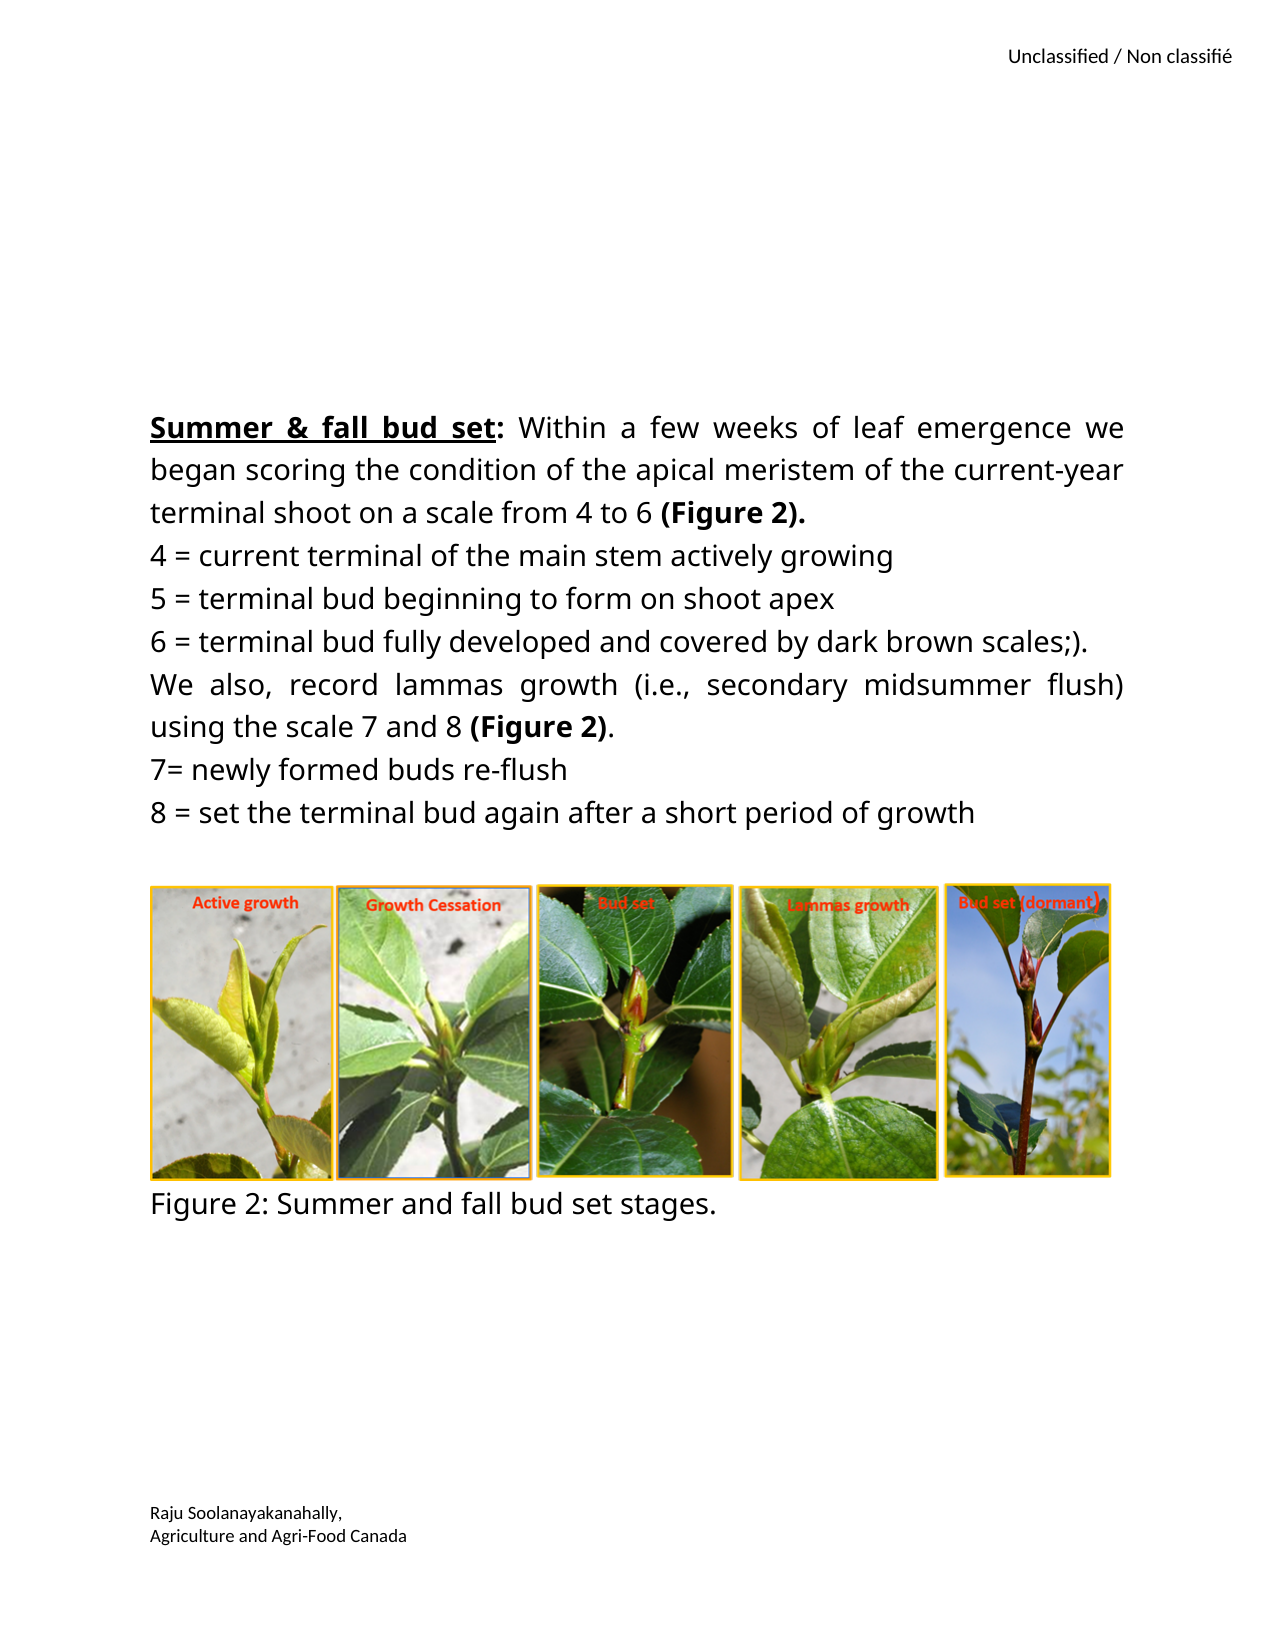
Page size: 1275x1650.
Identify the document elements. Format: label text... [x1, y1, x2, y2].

picture [150, 877, 1125, 1181]
text We also, record lammas growth (i.e., secondary midsummer flush) using the scale 7 and 8 (Figure 2). [150, 664, 1125, 746]
text 6 = terminal bud fully developed and covered by dark brown scales;). [150, 621, 1125, 661]
text Figure 2: Summer and fall bud set stages. [150, 1183, 1125, 1223]
text 8 = set the terminal bud again after a short period of growth [150, 792, 1125, 832]
text 7= newly formed buds re-flush [150, 749, 1125, 789]
text Summer & fall bud set: Within a few weeks of leaf emergence we began scoring the condition of the apical meristem of the current-year terminal shoot on a scale from 4 to 6 (Figure 2). [150, 407, 1125, 532]
text 4 = current terminal of the main stem actively growing [150, 535, 1125, 575]
text 5 = terminal bud beginning to form on shoot apex [150, 578, 1125, 618]
